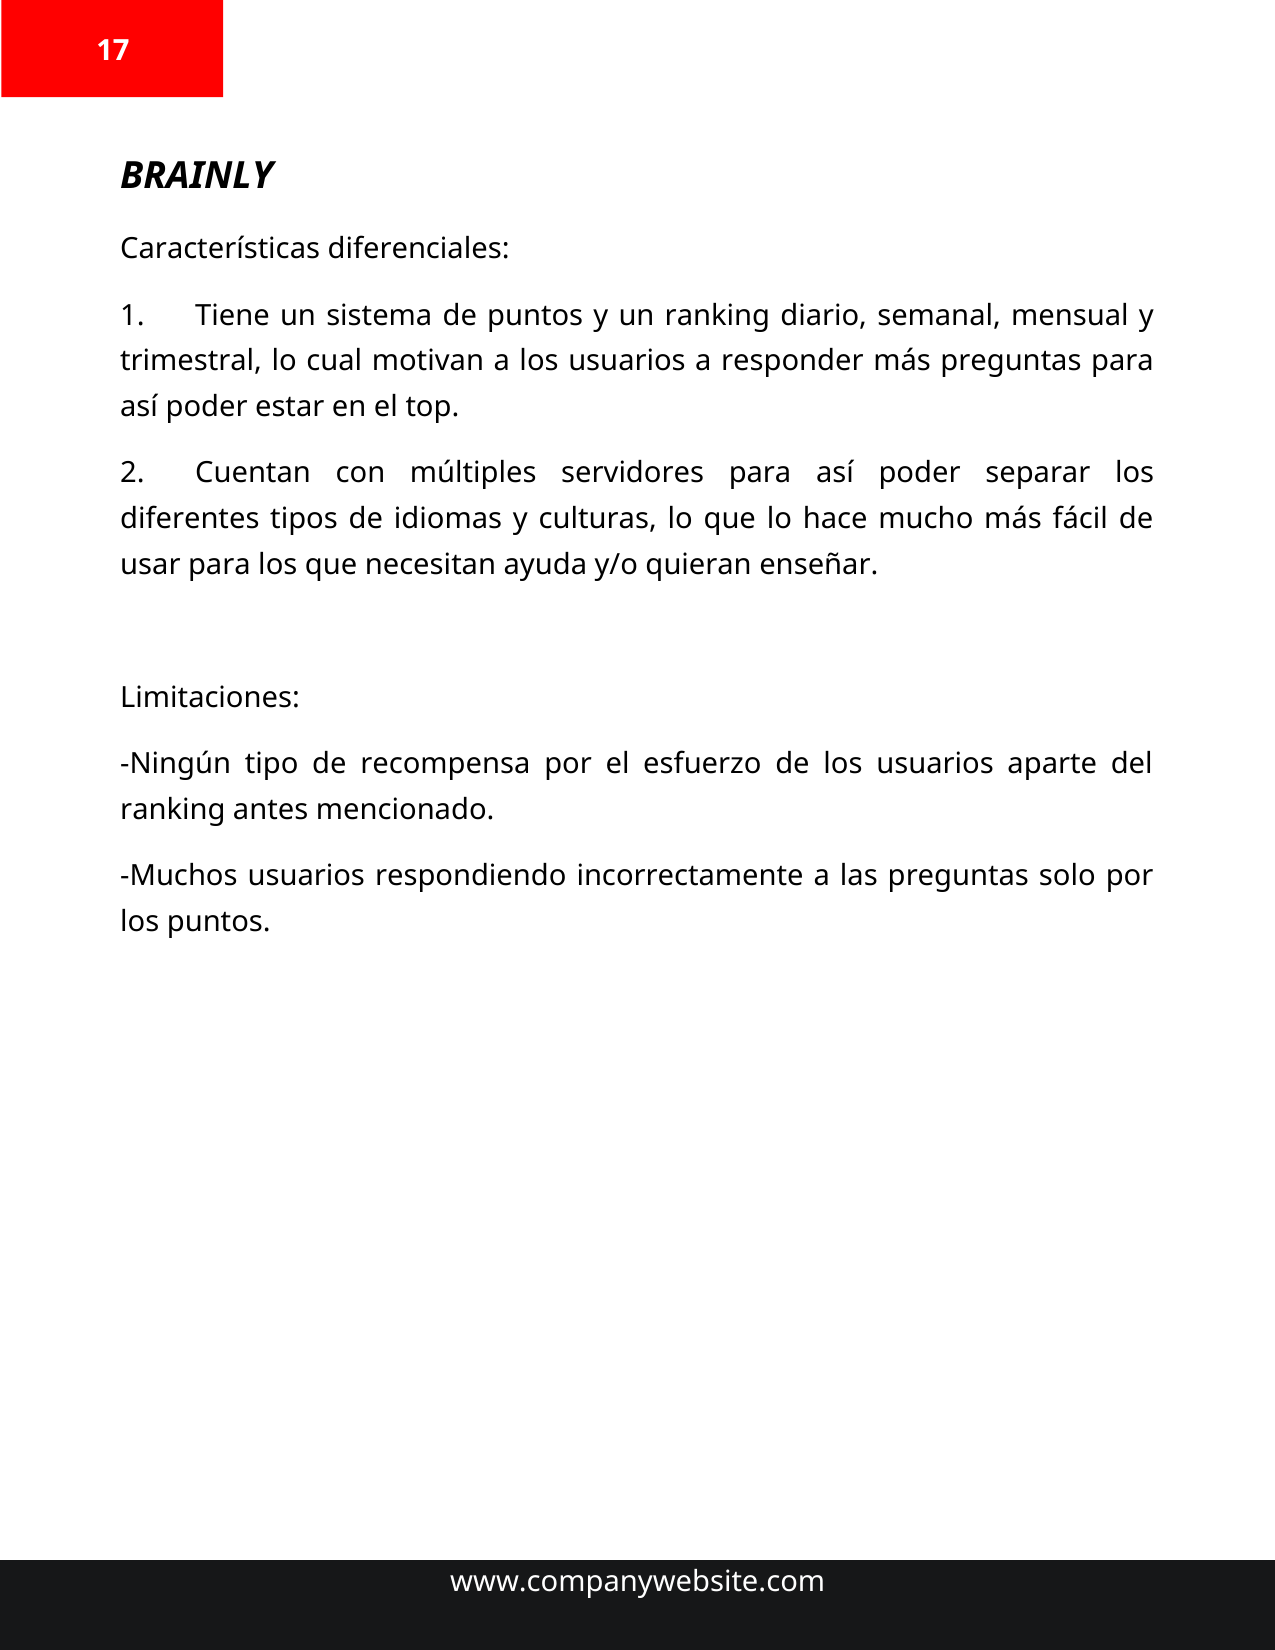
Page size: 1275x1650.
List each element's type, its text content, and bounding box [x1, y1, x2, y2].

text -Ningún tipo de recompensa por el esfuerzo de los usuarios aparte del ranking antes mencionado. [120, 742, 1155, 828]
text Características diferenciales: [120, 228, 1155, 267]
text -Muchos usuarios respondiendo incorrectamente a las preguntas solo por los puntos. [120, 854, 1155, 940]
text BRAINLY [120, 148, 1155, 199]
text 2. Cuentan con múltiples servidores para así poder separar los diferentes tipos de idiomas y culturas, lo que lo hace mucho más fácil de usar para los que necesitan ayuda y/o quieran enseñar. [120, 452, 1155, 583]
text 1. Tiene un sistema de puntos y un ranking diario, semanal, mensual y trimestral, lo cual motivan a los usuarios a responder más preguntas para así poder estar en el top. [120, 294, 1155, 425]
text Limitaciones: [120, 676, 1155, 716]
